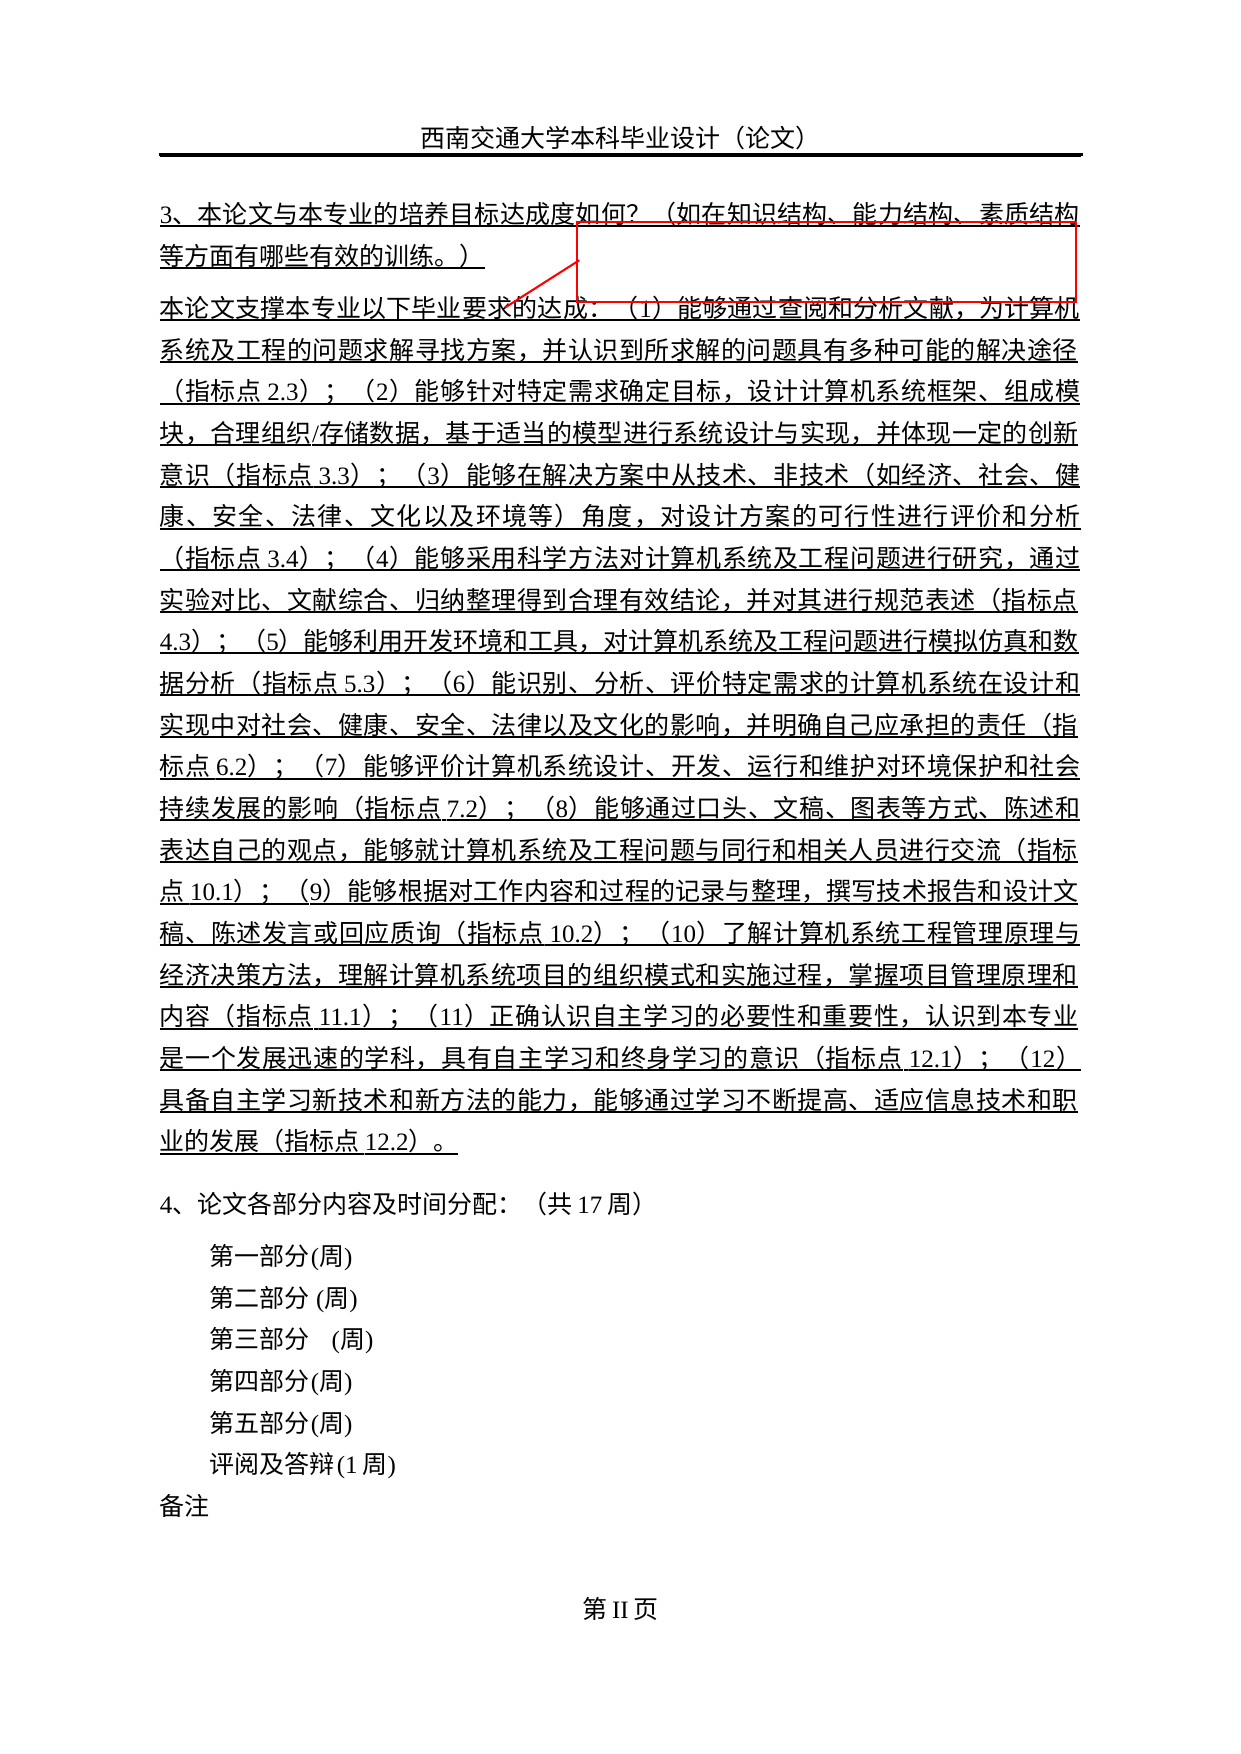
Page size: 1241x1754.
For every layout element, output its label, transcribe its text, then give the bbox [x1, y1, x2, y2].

text 3、本论文与本专业的培养目标达成度如何？（如在知识结构、能力结构、素质结构等方面有哪些有效的训练。） [159, 192, 1081, 275]
text 第四部分 (周) [159, 1359, 1081, 1400]
text 本论文支撑本专业以下毕业要求的达成：（1）能够通过查阅和分析文献，为计算机系统及工程的问题求解寻找方案，并认识到所求解的问题具有多种可能的解决途径（指标点2.3）；（2）能够针对特定需求确定目标，设计计算机系统框架、组成模块，合理组织/存储数据，基于适当的模型进行系统设计与实现，并体现一定的创新意识（指标点3.3）；（3）能够在解决方案中从技术、非技术（如经济、社会、健康、安全、法律、文化以及环境等）角度，对设计方案的可行性进行评价和分析（指标点3.4）；（4）能够采用科学方法对计算机系统及工程问题进行研究，通过实验对比、文献综合、归纳整理得到合理有效结论，并对其进行规范表述（指标点4.3）；（5）能够利用开发环境和工具，对计算机系统及工程问题进行模拟仿真和数据分析（指标点5.3）；（6）能识别、分析、评价特定需求的计算机系统在设计和实现中对社会、健康、安全、法律以及文化的影响，并明确自己应承担的责任（指标点6.2）；（7）能够评价计算机系统设计、开发、运行和维护对环境保护和社会持续发展的影响（指标点7.2）；（8）能够通过口头、文稿、图表等方式、陈述和表达自己的观点，能够就计算机系统及工程问题与同行和相关人员进行交流（指标点10.1）；（9）能够根据对工作内容和过程的记录与整理，撰写技术报告和设计文稿、陈述发言或回应质询（指标点10.2）；（10）了解计算机系统工程管理原理与经济决策方法，理解计算机系统项目的组织模式和实施过程，掌握项目管理原理和内容（指标点11.1）；（11）正确认识自主学习的必要性和重要性，认识到本专业是一个发展迅速的学科，具有自主学习和终身学习的意识（指标点12.1）；（12）具备自主学习新技术和新方法的能力，能够通过学习不断提高、适应信息技术和职业的发展（指标点12.2）。 [159, 286, 1081, 528]
text 第二部分 (周) [159, 1275, 1081, 1317]
text 第五部分 (周) [159, 1400, 1081, 1442]
text 4、论文各部分内容及时间分配：（共17周） [159, 1182, 1081, 1223]
text 备注 [159, 1484, 1081, 1525]
text 第三部分 (周) [159, 1317, 1081, 1359]
text 第一部分 (周) [159, 1234, 1081, 1275]
text 本论文支撑本专业以下毕业要求的达成：（1）能够通过查阅和分析文献，为计算机系统及工程的问题求解寻找方案，并认识到所求解的问题具有多种可能的解决途径（指标点2.3）；（2）能够针对特定需求确定目标，设计计算机系统框架、组成模块，合理组织/存储数据，基于适当的模型进行系统设计与实现，并体现一定的创新意识（指标点3.3）；（3）能够在解决方案中从技术、非技术（如经济、社会、健康、安全、法律、文化以及环境等）角度，对设计方案的可行性进行评价和分析（指标点3.4）；（4）能够采用科学方法对计算机系统及工程问题进行研究，通过实验对比、文献综合、归纳整理得到合理有效结论，并对其进行规范表述（指标点4.3）；（5）能够利用开发环境和工具，对计算机系统及工程问题进行模拟仿真和数据分析（指标点5.3）；（6）能识别、分析、评价特定需求的计算机系统在设计和实现中对社会、健康、安全、法律以及文化的影响，并明确自己应承担的责任（指标点6.2）；（7）能够评价计算机系统设计、开发、运行和维护对环境保护和社会持续发展的影响（指标点7.2）；（8）能够通过口头、文稿、图表等方式、陈述和表达自己的观点，能够就计算机系统及工程问题与同行和相关人员进行交流（指标点10.1）；（9）能够根据对工作内容和过程的记录与整理，撰写技术报告和设计文稿、陈述发言或回应质询（指标点10.2）；（10）了解计算机系统工程管理原理与经济决策方法，理解计算机系统项目的组织模式和实施过程，掌握项目管理原理和内容（指标点11.1）；（11）正确认识自主学习的必要性和重要性，认识到本专业是一个发展迅速的学科，具有自主学习和终身学习的意识（指标点12.1）；（12）具备自主学习新技术和新方法的能力，能够通过学习不断提高、适应信息技术和职业的发展（指标点12.2）。 [159, 529, 1081, 1069]
text 评阅及答辩 (1周) [159, 1442, 1081, 1484]
